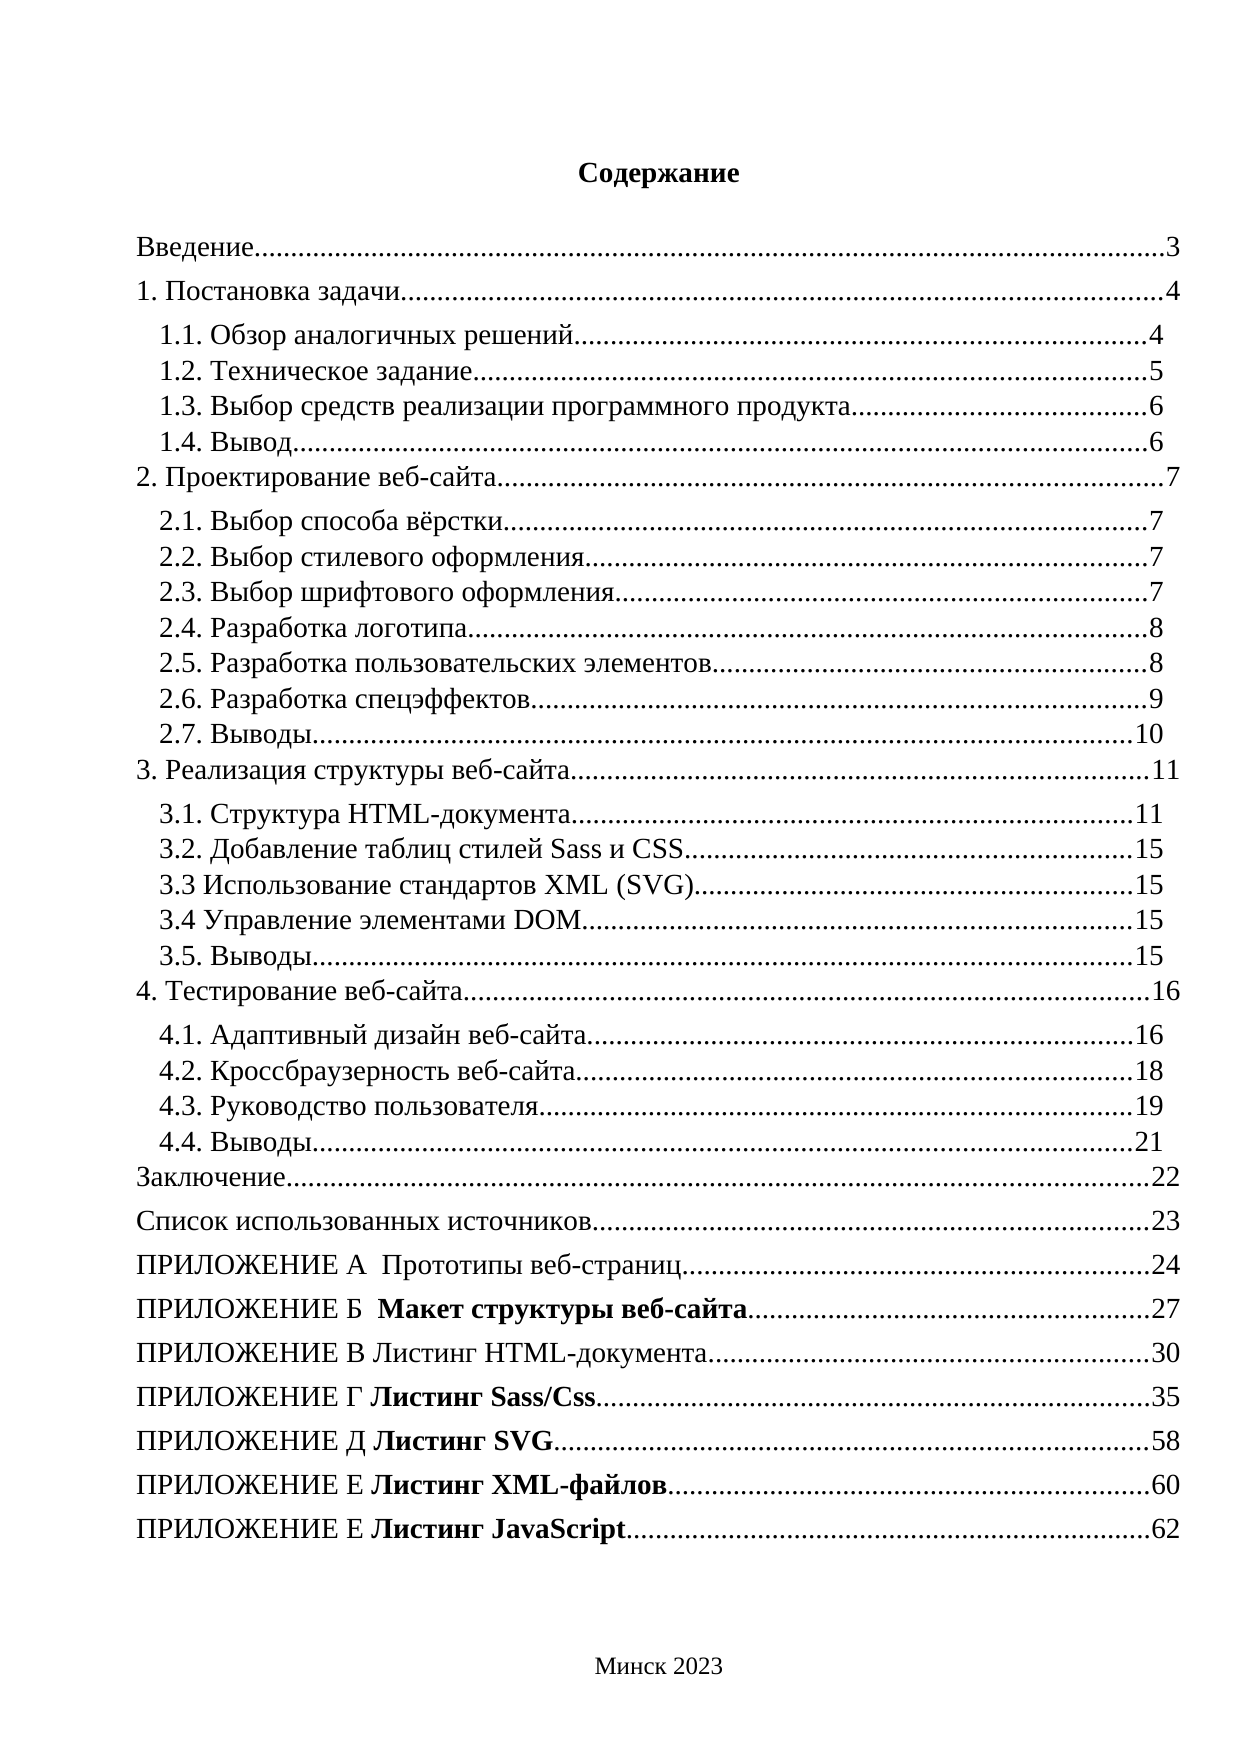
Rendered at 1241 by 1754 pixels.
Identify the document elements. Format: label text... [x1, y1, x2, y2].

text 4. Тестирование веб-сайта 16 [136, 973, 1181, 1007]
text 1.2. Техническое задание 5 [159, 353, 1181, 386]
text 3.4 Управление элементами DOM 15 [159, 902, 1181, 936]
text Содержание [136, 156, 1181, 189]
text ПРИЛОЖЕНИЕ В Листинг HTML-документа 30 [136, 1335, 1181, 1369]
text 1.1. Обзор аналогичных решений 4 [159, 317, 1181, 351]
text Заключение 22 [136, 1159, 1181, 1193]
text 4.4. Выводы 21 [159, 1124, 1181, 1157]
text 4.3. Руководство пользователя 19 [159, 1088, 1181, 1122]
text ПРИЛОЖЕНИЕ Е Листинг JavaScript 62 [136, 1511, 1181, 1545]
text 1.4. Вывод 6 [159, 424, 1181, 457]
text 3.5. Выводы 15 [159, 938, 1181, 971]
text ПРИЛОЖЕНИЕ Б Макет структуры веб-сайта 27 [136, 1291, 1181, 1325]
text 3.3 Использование стандартов XML (SVG) 15 [159, 867, 1181, 900]
text 4.1. Адаптивный дизайн веб-сайта 16 [159, 1017, 1181, 1051]
text 2.3. Выбор шрифтового оформления 7 [159, 574, 1181, 608]
text ПРИЛОЖЕНИЕ А Прототипы веб-страниц 24 [136, 1247, 1181, 1281]
text 2.4. Разработка логотипа 8 [159, 610, 1181, 643]
text ПРИЛОЖЕНИЕ Д Листинг SVG 58 [136, 1423, 1181, 1457]
text ПРИЛОЖЕНИЕ Е Листинг XML-файлов 60 [136, 1467, 1181, 1501]
text 2.6. Разработка спецэффектов 9 [159, 681, 1181, 714]
text Введение 3 [136, 229, 1181, 263]
text 3.2. Добавление таблиц стилей Sass и CSS 15 [159, 831, 1181, 865]
text ПРИЛОЖЕНИЕ Г Листинг Sass/Css 35 [136, 1379, 1181, 1413]
text 1. Постановка задачи 4 [136, 273, 1181, 307]
text 4.2. Кроссбраузерность веб-сайта 18 [159, 1053, 1181, 1086]
text 2. Проектирование веб-сайта 7 [136, 459, 1181, 493]
text 3.1. Структура HTML-документа 11 [159, 796, 1181, 829]
text 2.1. Выбор способа вёрстки 7 [159, 503, 1181, 537]
text 2.7. Выводы 10 [159, 716, 1181, 750]
text Список использованных источников 23 [136, 1203, 1181, 1237]
text 3. Реализация структуры веб-сайта 11 [136, 752, 1181, 785]
text 2.5. Разработка пользовательских элементов 8 [159, 645, 1181, 679]
text 2.2. Выбор стилевого оформления 7 [159, 539, 1181, 572]
text 1.3. Выбор средств реализации программного продукта 6 [159, 388, 1181, 422]
